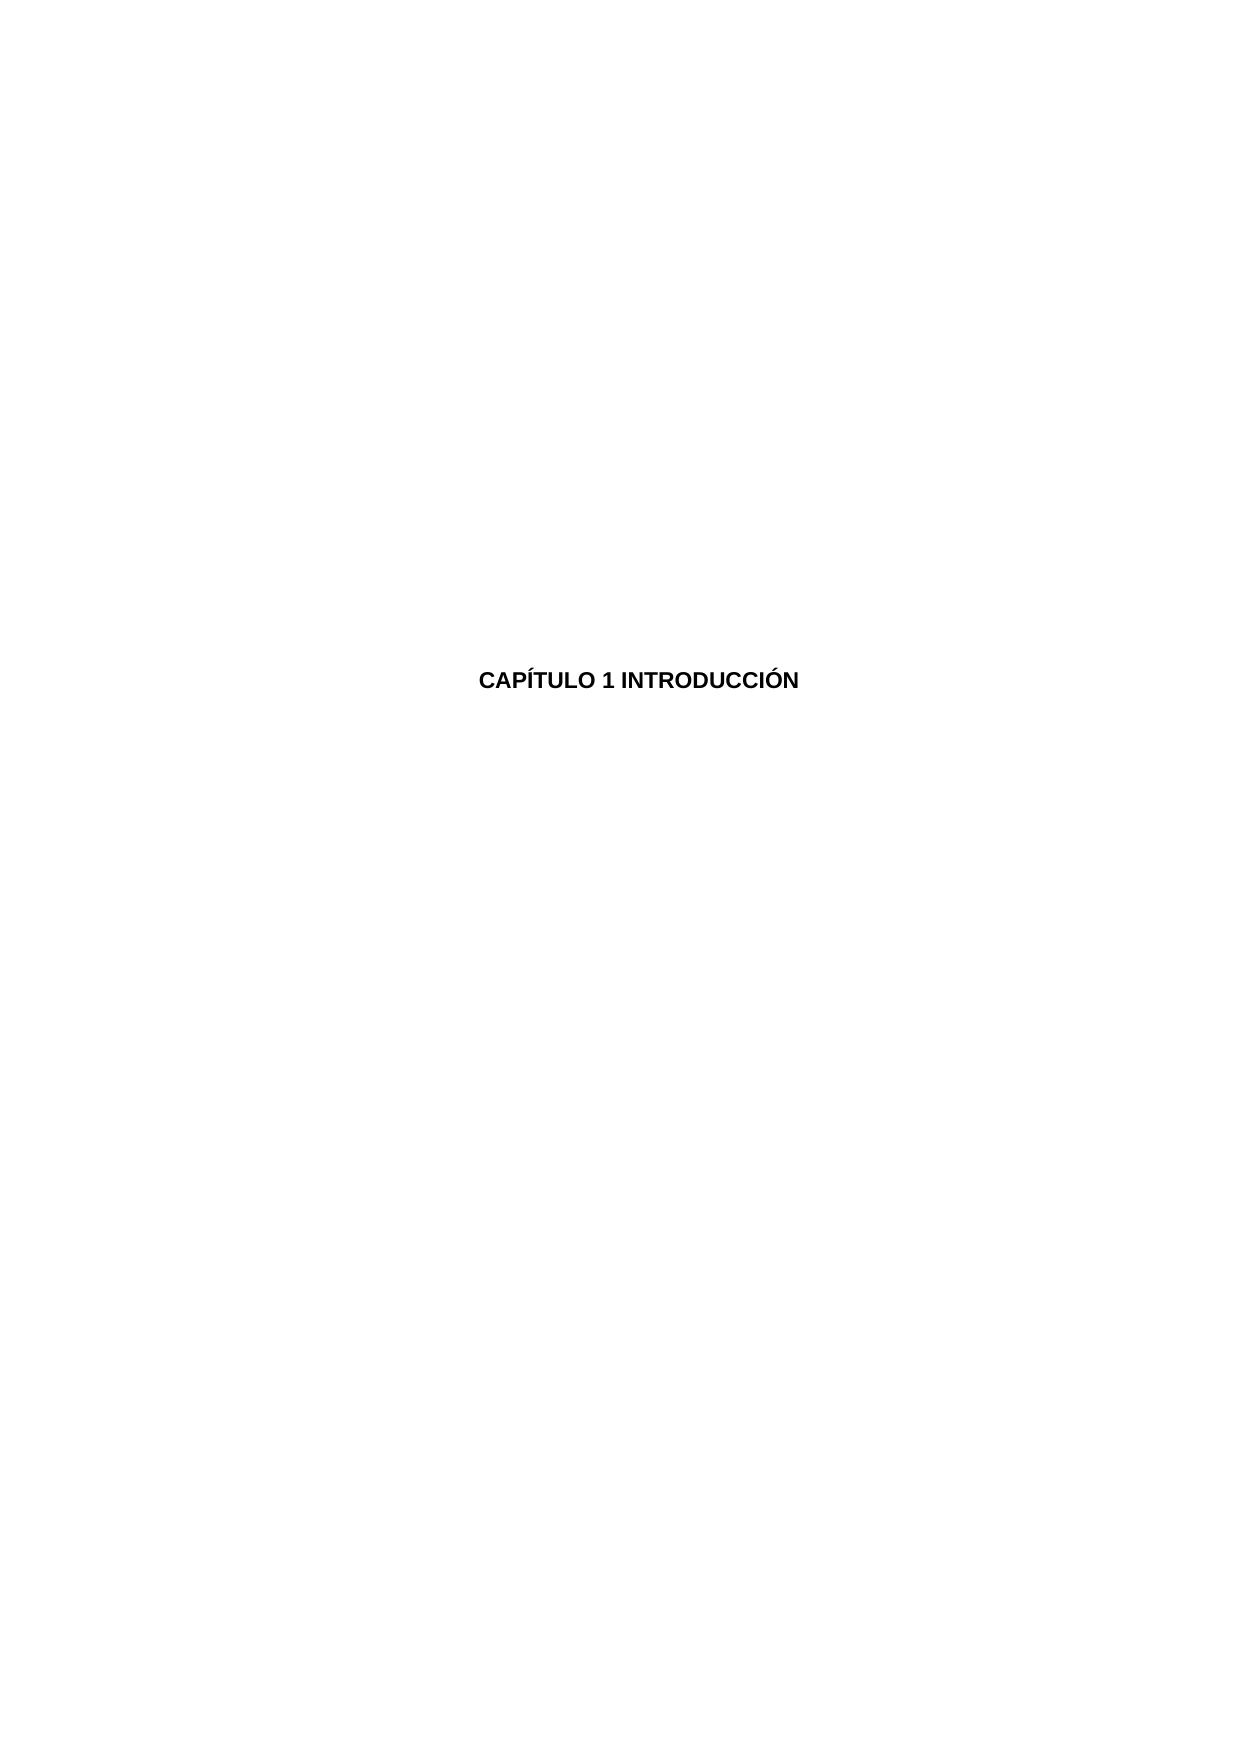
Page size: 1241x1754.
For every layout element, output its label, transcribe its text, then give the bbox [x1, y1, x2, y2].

list CAPÍTULO 1 INTRODUCCIÓN [215, 667, 1063, 693]
